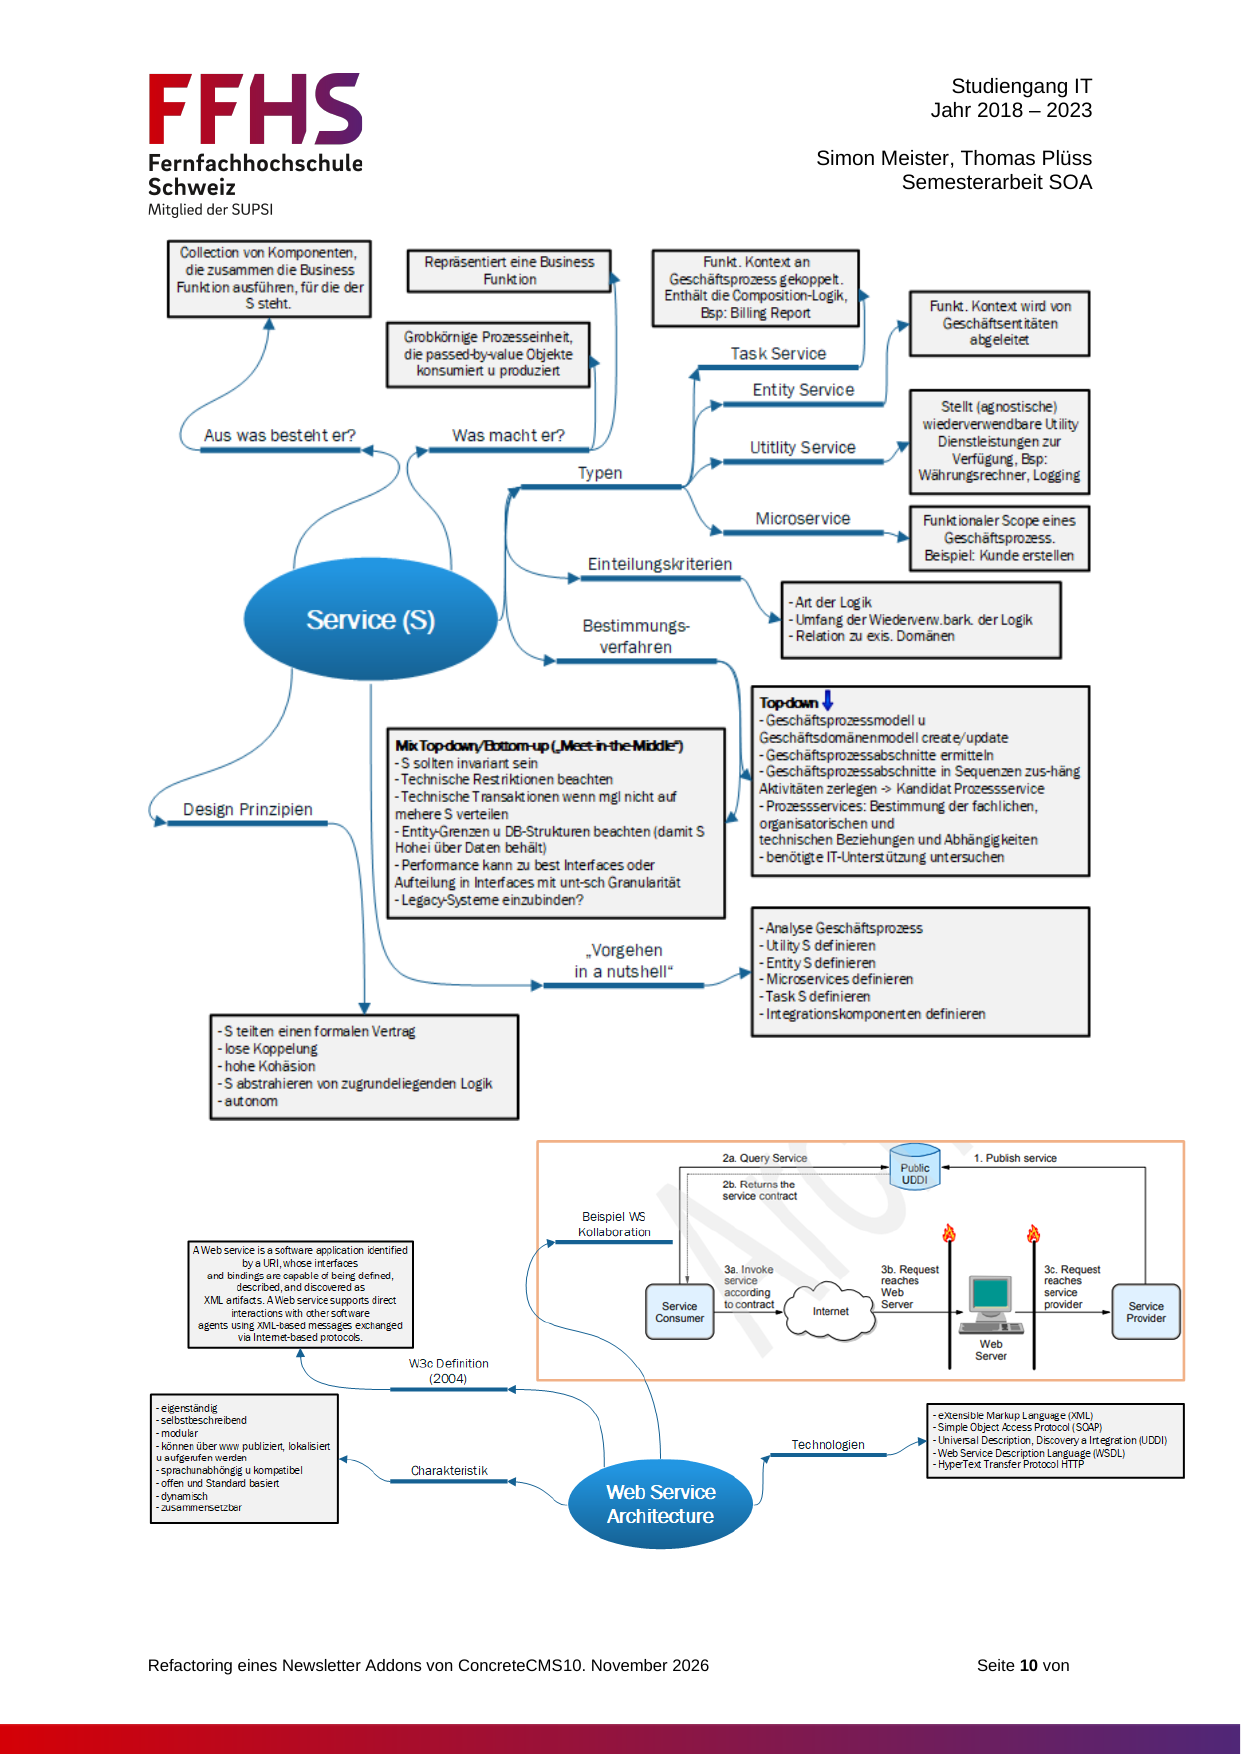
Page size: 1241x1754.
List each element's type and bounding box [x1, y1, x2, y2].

picture [0, 1724, 1241, 1754]
picture [148, 73, 363, 218]
picture [147, 1139, 1187, 1551]
picture [147, 239, 1092, 1121]
